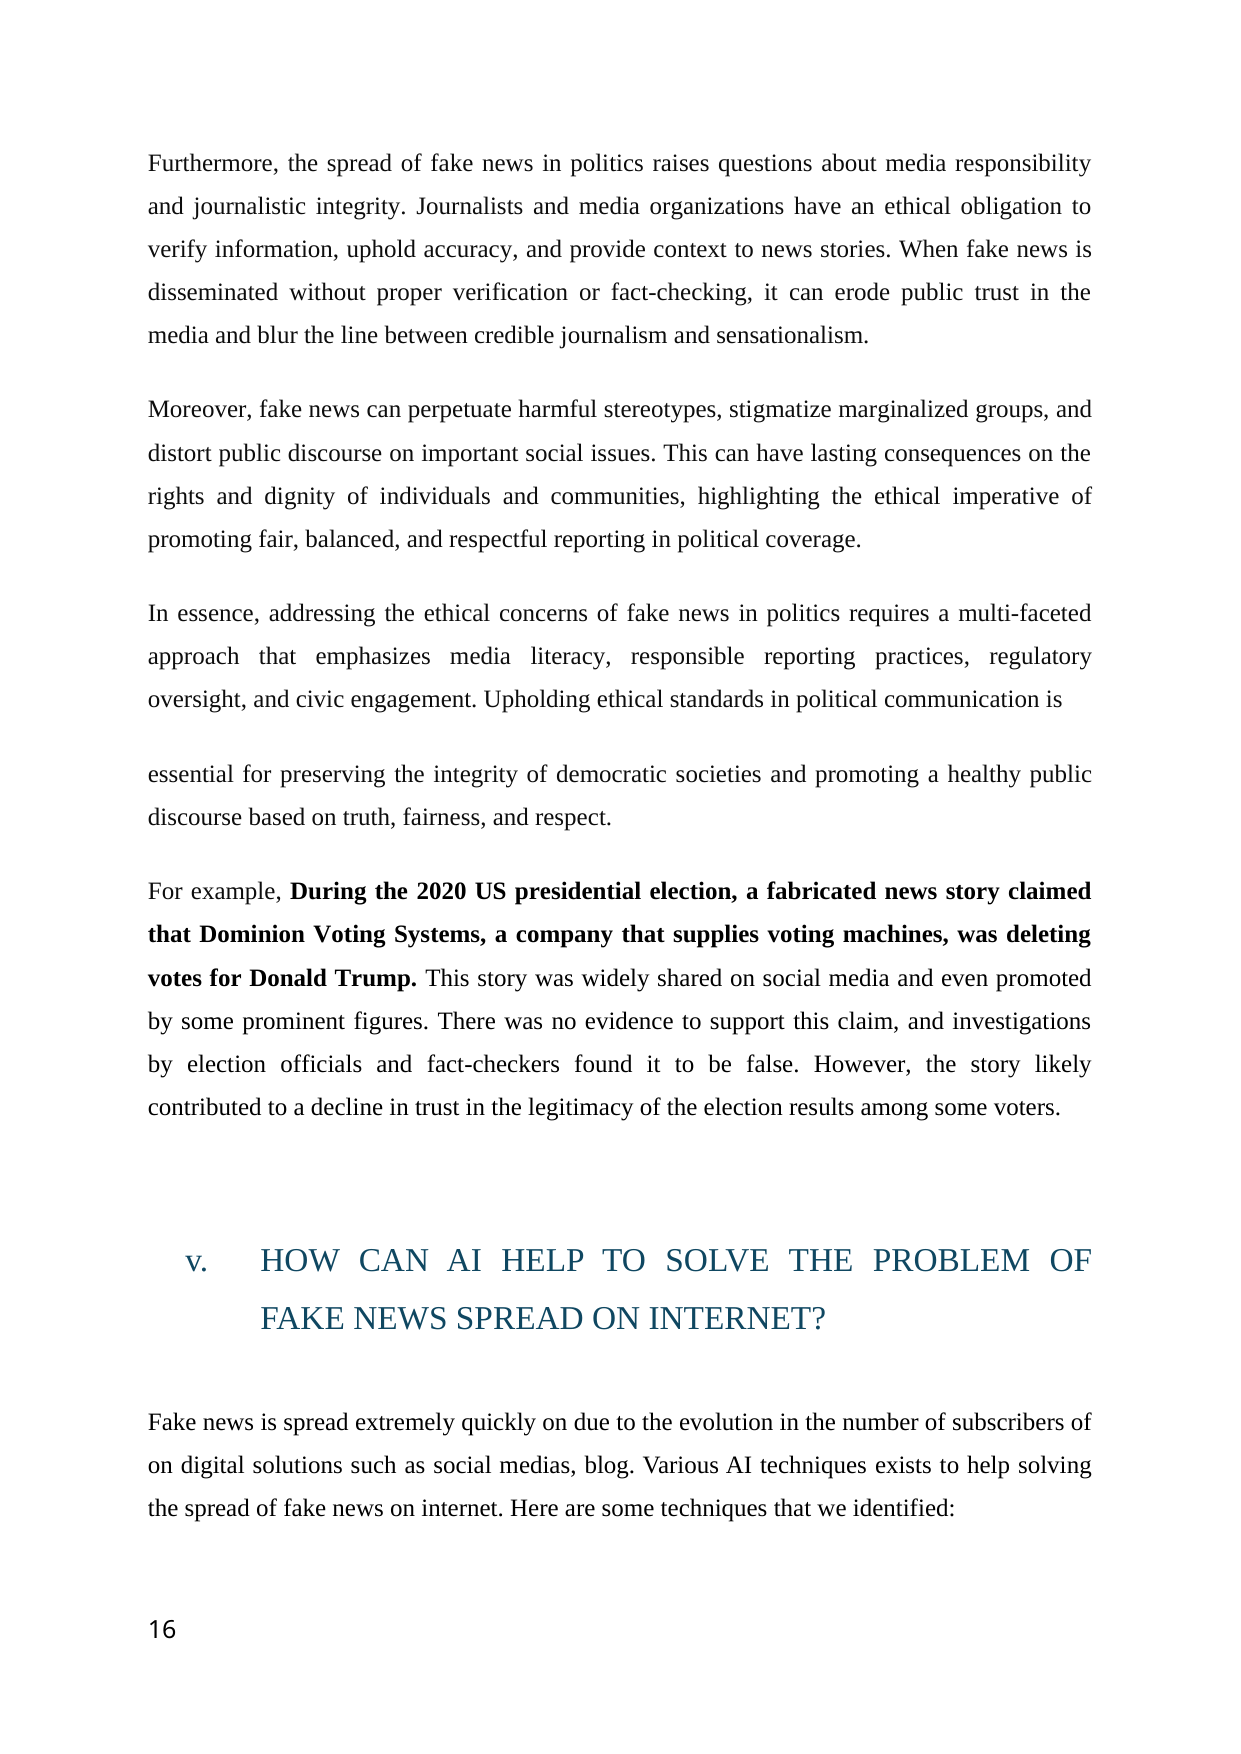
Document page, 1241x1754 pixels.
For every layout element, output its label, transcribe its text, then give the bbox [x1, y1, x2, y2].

text For example, During the 2020 US presidential election, a fabricated news story claimed that Dominion Voting Systems, a company that supplies voting machines, was deleting votes for Donald Trump. This story was widely shared on social media and even promoted by some prominent figures. There was no evidence to support this claim, and investigations by election officials and fact-checkers found it to be false. However, the story likely contributed to a decline in trust in the legitimacy of the election results among some voters. [148, 876, 1093, 1121]
text essential for preserving the integrity of democratic societies and promoting a healthy public discourse based on truth, fairness, and respect. [148, 759, 1093, 831]
subtitle HOW CAN AI HELP TO SOLVE THE PROBLEM OF FAKE NEWS SPREAD ON INTERNET? [185, 1241, 1093, 1337]
text Fake news is spread extremely quickly on due to the evolution in the number of subscribers of on digital solutions such as social medias, blog. Various AI techniques exists to help solving the spread of fake news on internet. Here are some techniques that we identified: [148, 1407, 1093, 1522]
text In essence, addressing the ethical concerns of fake news in politics requires a multi-faceted approach that emphasizes media literacy, responsible reporting practices, regulatory oversight, and civic engagement. Upholding ethical standards in political communication is [148, 598, 1093, 713]
text Furthermore, the spread of fake news in politics raises questions about media responsibility and journalistic integrity. Journalists and media organizations have an ethical obligation to verify information, uphold accuracy, and provide context to news stories. When fake news is disseminated without proper verification or fact-checking, it can erode public trust in the media and blur the line between credible journalism and sensationalism. [148, 148, 1093, 349]
text Moreover, fake news can perpetuate harmful stereotypes, stigmatize marginalized groups, and distort public discourse on important social issues. This can have lasting consequences on the rights and dignity of individuals and communities, highlighting the ethical imperative of promoting fair, balanced, and respectful reporting in political coverage. [148, 394, 1093, 553]
